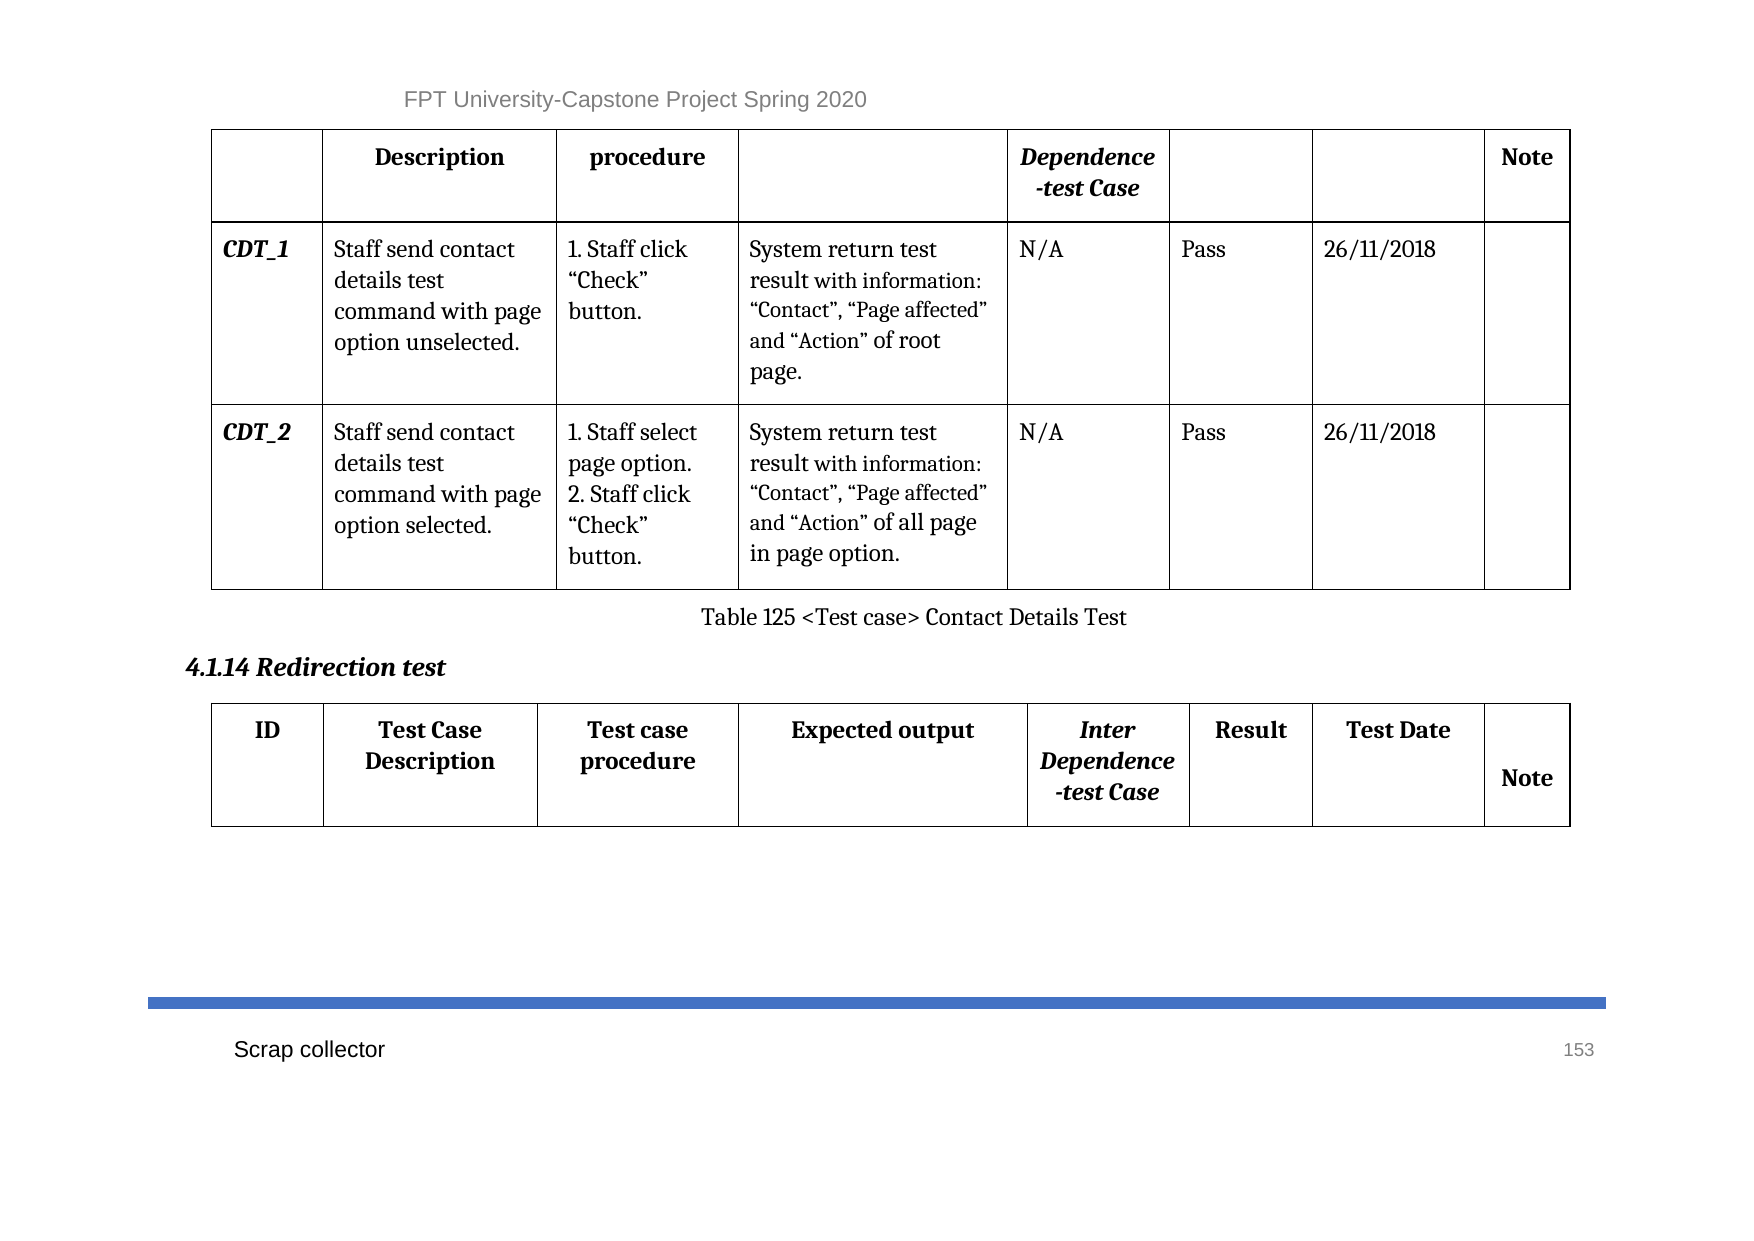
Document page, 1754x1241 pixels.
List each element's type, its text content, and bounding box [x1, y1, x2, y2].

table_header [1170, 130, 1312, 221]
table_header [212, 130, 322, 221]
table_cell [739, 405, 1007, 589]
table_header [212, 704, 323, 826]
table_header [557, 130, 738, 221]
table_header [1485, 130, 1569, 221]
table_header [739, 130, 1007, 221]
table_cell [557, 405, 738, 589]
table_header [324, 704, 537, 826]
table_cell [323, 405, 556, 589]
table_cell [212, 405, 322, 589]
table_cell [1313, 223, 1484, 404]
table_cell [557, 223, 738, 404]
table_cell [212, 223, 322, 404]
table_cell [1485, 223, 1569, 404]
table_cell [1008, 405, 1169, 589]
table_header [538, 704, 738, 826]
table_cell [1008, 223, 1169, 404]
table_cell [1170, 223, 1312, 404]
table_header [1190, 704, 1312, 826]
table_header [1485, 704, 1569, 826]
text Table 125 <Test case> Contact Details Test [148, 603, 1606, 632]
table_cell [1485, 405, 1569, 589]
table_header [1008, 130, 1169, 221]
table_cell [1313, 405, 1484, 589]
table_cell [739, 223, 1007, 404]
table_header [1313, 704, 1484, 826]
text 4.1.14 Redirection test [185, 652, 1606, 683]
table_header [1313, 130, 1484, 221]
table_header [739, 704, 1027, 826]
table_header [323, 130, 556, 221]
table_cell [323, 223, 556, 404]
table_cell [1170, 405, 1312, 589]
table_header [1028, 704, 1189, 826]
